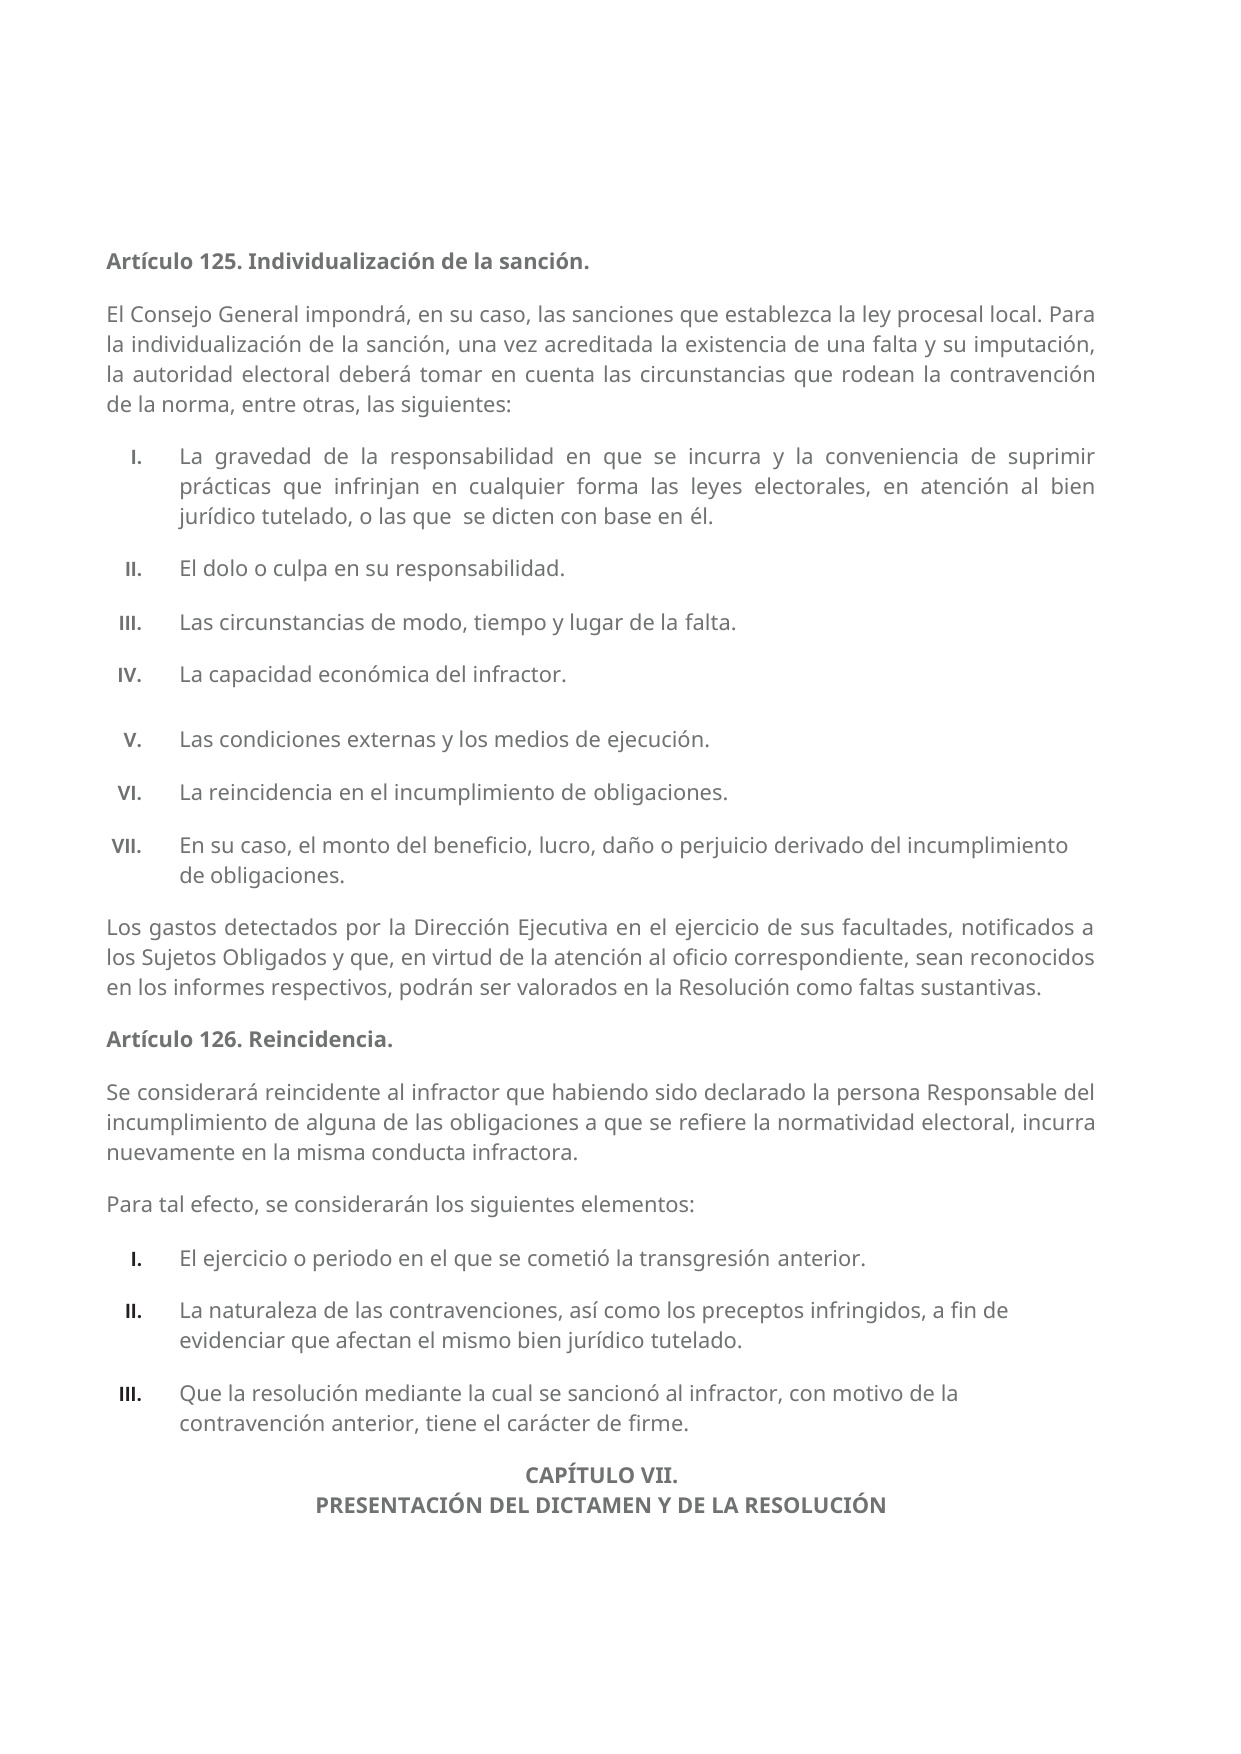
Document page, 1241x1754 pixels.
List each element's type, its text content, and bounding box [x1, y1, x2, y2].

list La gravedad de la responsabilidad en que se incurra y la conveniencia de suprimir prácticas que infrinjan en cualquier forma las leyes electorales, en atención al bien jurídico tutelado, o las que se dicten con base en él. [131, 441, 1096, 531]
text El Consejo General impondrá, en su caso, las sanciones que establezca la ley procesal local. Para la individualización de la sanción, una vez acreditada la existencia de una falta y su imputación, la autoridad electoral deberá tomar en cuenta las circunstancias que rodean la contravención de la norma, entre otras, las siguientes: [106, 299, 1097, 418]
text Para tal efecto, se considerarán los siguientes elementos: [106, 1189, 1240, 1219]
text Los gastos detectados por la Dirección Ejecutiva en el ejercicio de sus facultades, notificados a los Sujetos Obligados y que, en virtud de la atención al oficio correspondiente, sean reconocidos en los informes respectivos, podrán ser valorados en la Resolución como faltas sustantivas. [106, 912, 1096, 1002]
list La capacidad económica del infractor. [117, 659, 1240, 689]
text Se considerará reincidente al infractor que habiendo sido declarado la persona Responsable del incumplimiento de alguna de las obligaciones a que se refiere la normatividad electoral, incurra nuevamente en la misma conducta infractora. [106, 1077, 1097, 1167]
subtitle Artículo 126. Reincidencia. [106, 1024, 1240, 1054]
list El dolo o culpa en su responsabilidad. [125, 553, 1240, 583]
list Las condiciones externas y los medios de ejecución. [123, 724, 1240, 754]
list El ejercicio o periodo en el que se cometió la transgresión anterior. [131, 1242, 1240, 1272]
text PRESENTACIÓN DEL DICTAMEN Y DE LA RESOLUCIÓN [313, 1490, 889, 1520]
subtitle CAPÍTULO VII. [125, 1460, 1078, 1490]
list La reincidencia en el incumplimiento de obligaciones. [117, 777, 1240, 807]
list Que la resolución mediante la cual se sancionó al infractor, con motivo de la contravención anterior, tiene el carácter de firme. [119, 1378, 1096, 1437]
list Las circunstancias de modo, tiempo y lugar de la falta. [119, 606, 1240, 636]
list La naturaleza de las contravenciones, así como los preceptos infringidos, a fin de evidenciar que afectan el mismo bien jurídico tutelado. [125, 1295, 1096, 1355]
subtitle Artículo 125. Individualización de la sanción. [106, 246, 1240, 276]
list En su caso, el monto del beneficio, lucro, daño o perjuicio derivado del incumplimiento de obligaciones. [111, 829, 1096, 889]
